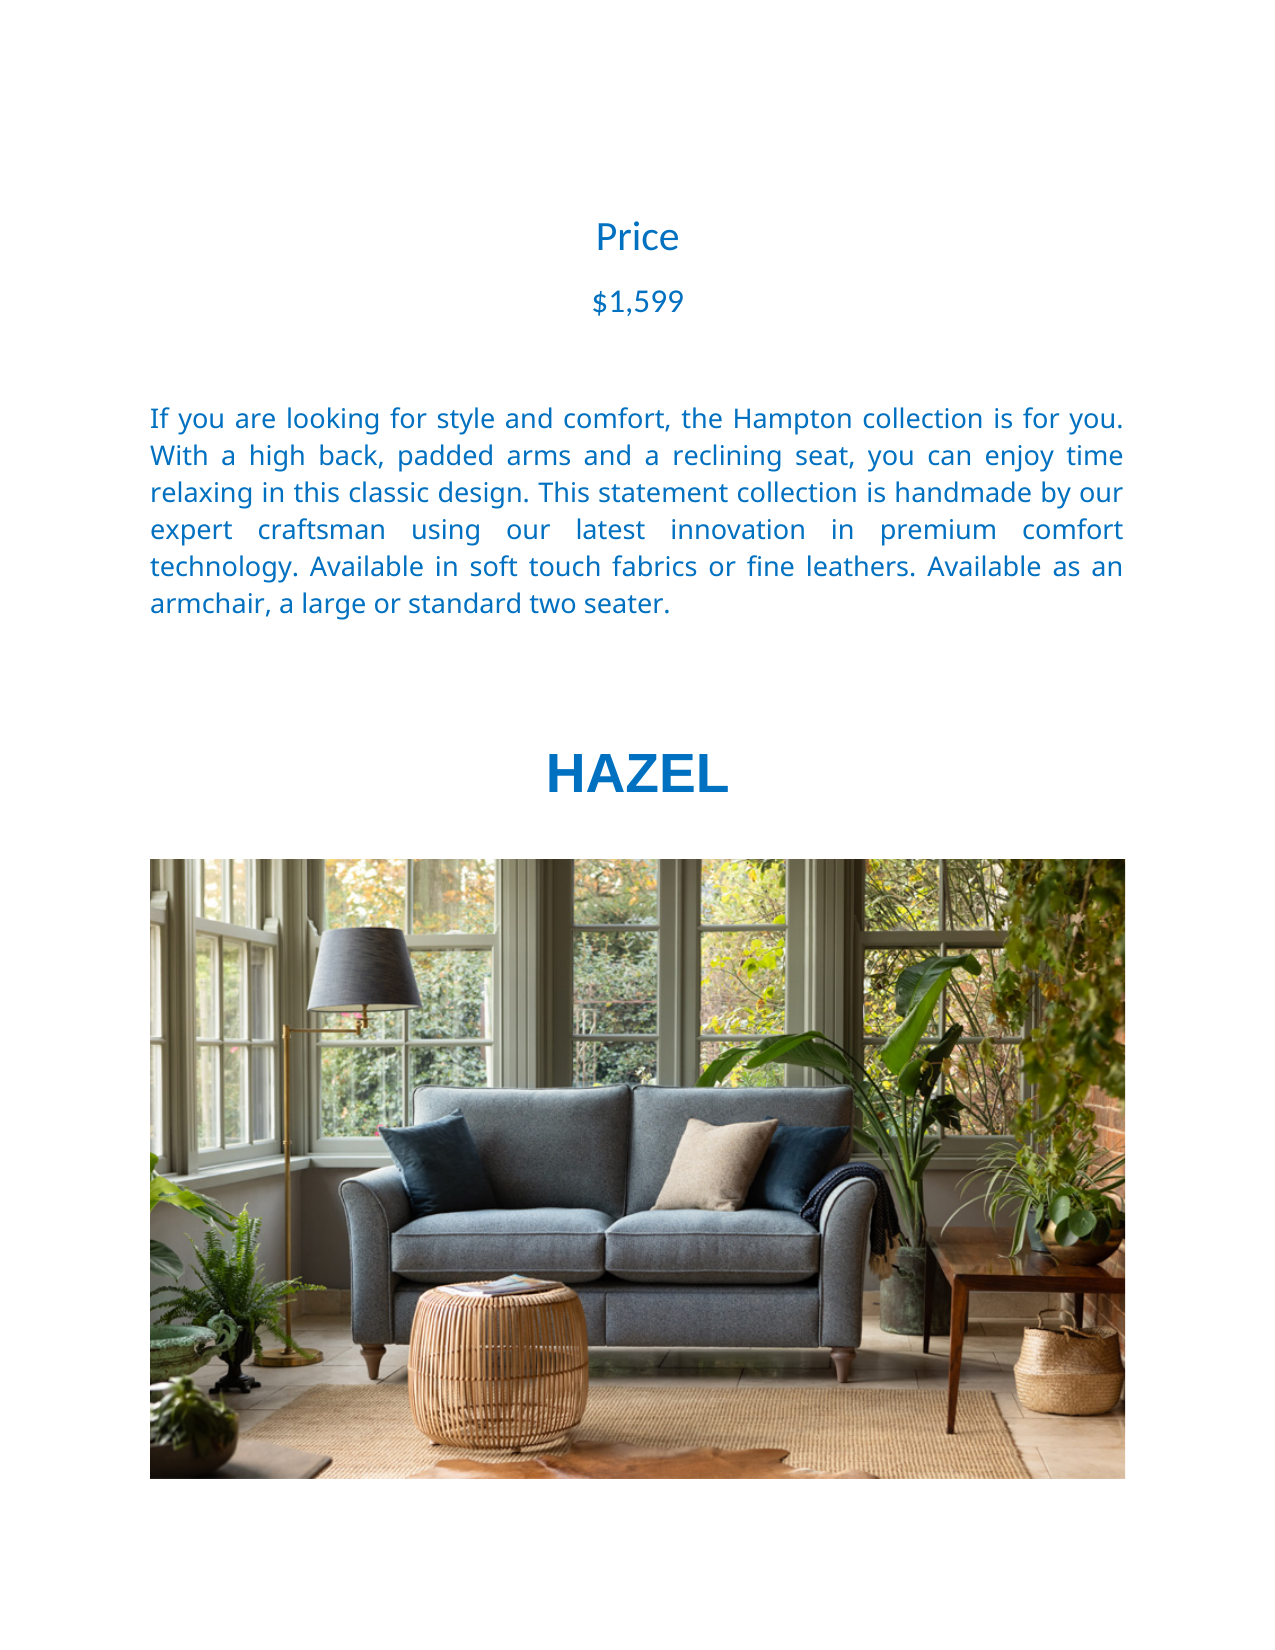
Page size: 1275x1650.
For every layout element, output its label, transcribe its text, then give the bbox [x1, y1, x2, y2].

text Price [150, 210, 1125, 261]
subtitle HAZEL [150, 741, 1125, 804]
text $1,599 [150, 280, 1125, 321]
text If you are looking for style and comfort, the Hampton collection is for you. With a high back, padded arms and a reclining seat, you can enjoy time relaxing in this classic design. This statement collection is handmade by our expert craftsman using our latest innovation in premium comfort technology. Available in soft touch fabrics or fine leathers. Available as an armchair, a large or standard two seater. [150, 400, 1125, 621]
picture [150, 859, 1125, 1479]
